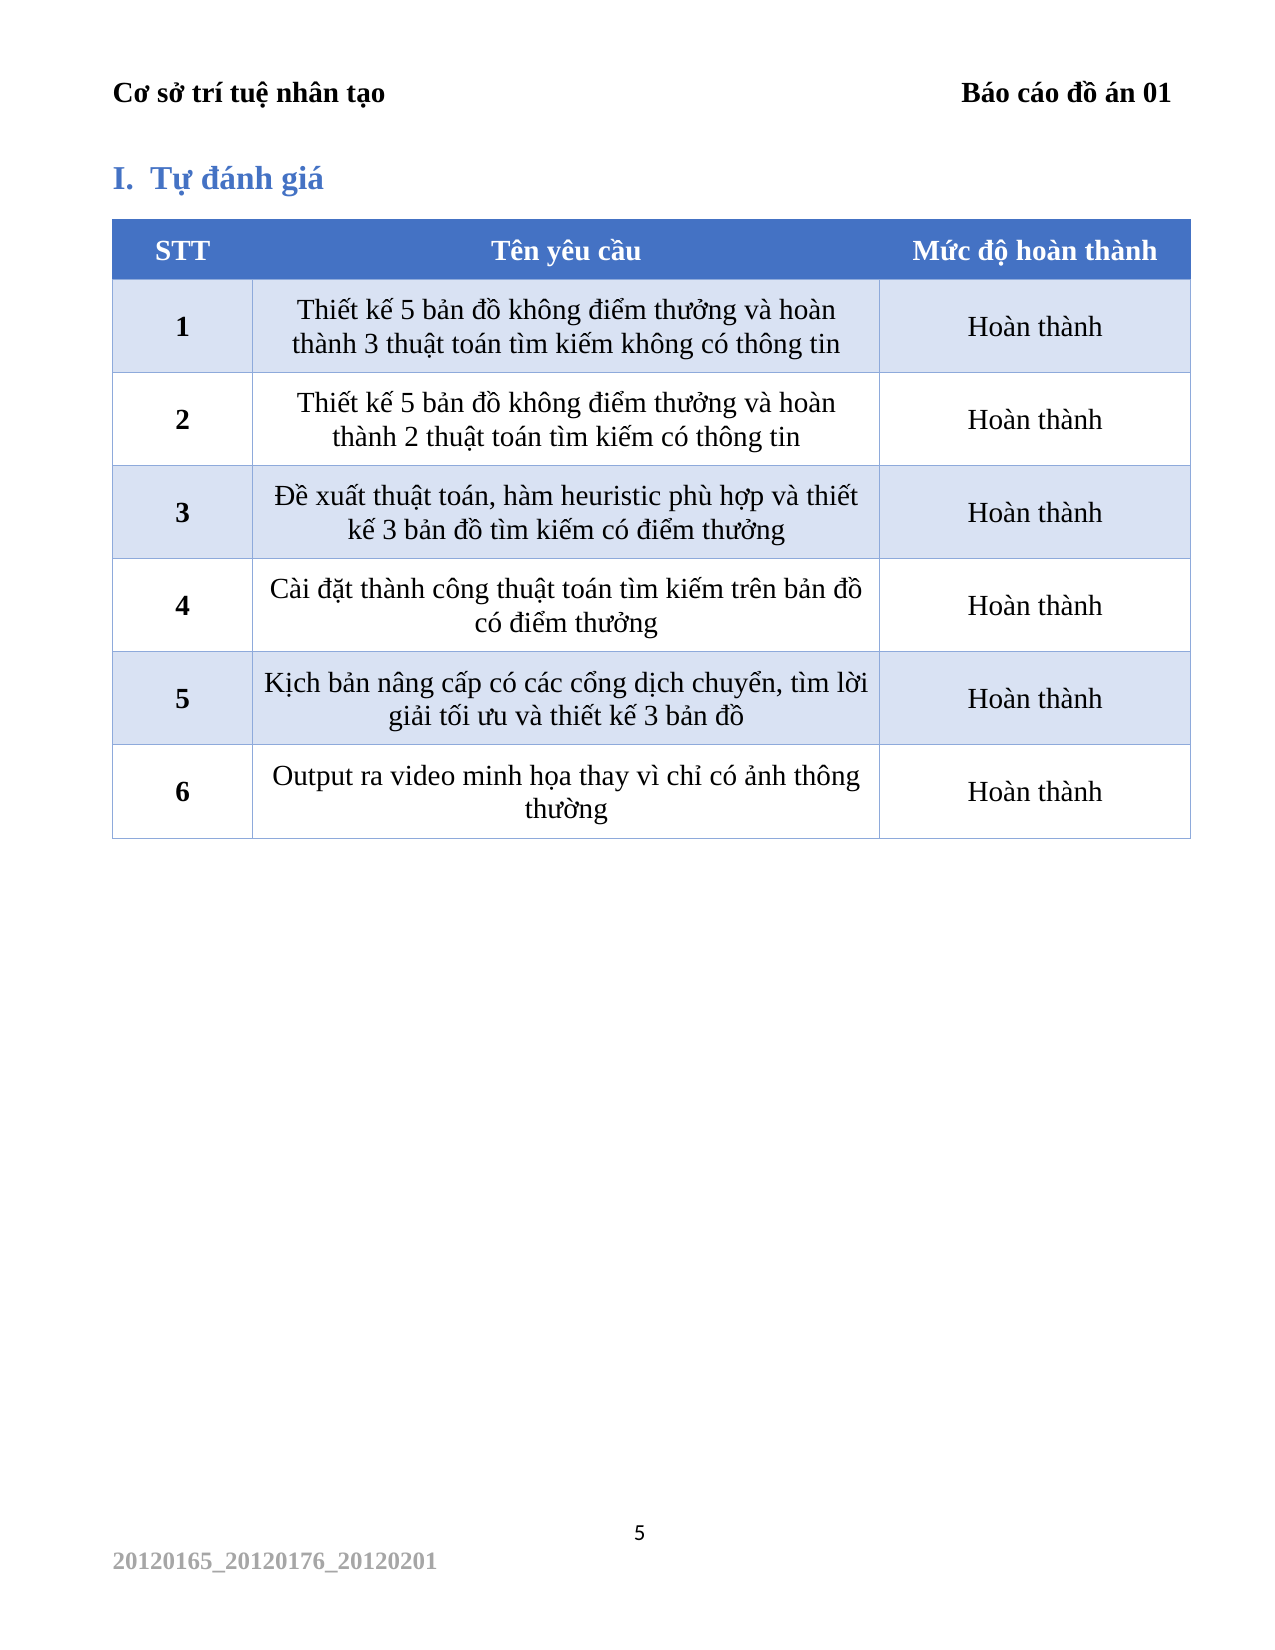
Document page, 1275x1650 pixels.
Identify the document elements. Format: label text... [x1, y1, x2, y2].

table_cell Cài đặt thành công thuật toán tìm kiếm trên bản đồ có điểm thưởng [253, 559, 879, 651]
table_cell Hoàn thành [880, 745, 1190, 837]
table_header STT [113, 220, 252, 279]
table_cell Hoàn thành [880, 373, 1190, 465]
table_cell Kịch bản nâng cấp có các cổng dịch chuyển, tìm lời giải tối ưu và thiết kế 3 bản đồ [253, 652, 879, 744]
table_cell 1 [113, 280, 252, 372]
table_cell Đề xuất thuật toán, hàm heuristic phù hợp và thiết kế 3 bản đồ tìm kiếm có điểm thưởng [253, 466, 879, 558]
table_cell Hoàn thành [880, 652, 1190, 744]
table_cell Output ra video minh họa thay vì chỉ có ảnh thông thường [253, 745, 879, 837]
table_cell Hoàn thành [880, 280, 1190, 372]
table_cell Thiết kế 5 bản đồ không điểm thưởng và hoàn thành 3 thuật toán tìm kiếm không có thông tin [253, 280, 879, 372]
table_cell Hoàn thành [880, 466, 1190, 558]
table_header Tên yêu cầu [253, 220, 879, 279]
table_cell 4 [113, 559, 252, 651]
table_cell 3 [113, 466, 252, 558]
list Tự đánh giá [112, 158, 1167, 197]
table_header Mức độ hoàn thành [880, 220, 1190, 279]
table_cell 5 [113, 652, 252, 744]
table_cell 6 [113, 745, 252, 837]
table_cell 2 [113, 373, 252, 465]
table_cell Thiết kế 5 bản đồ không điểm thưởng và hoàn thành 2 thuật toán tìm kiếm có thông tin [253, 373, 879, 465]
table_cell Hoàn thành [880, 559, 1190, 651]
